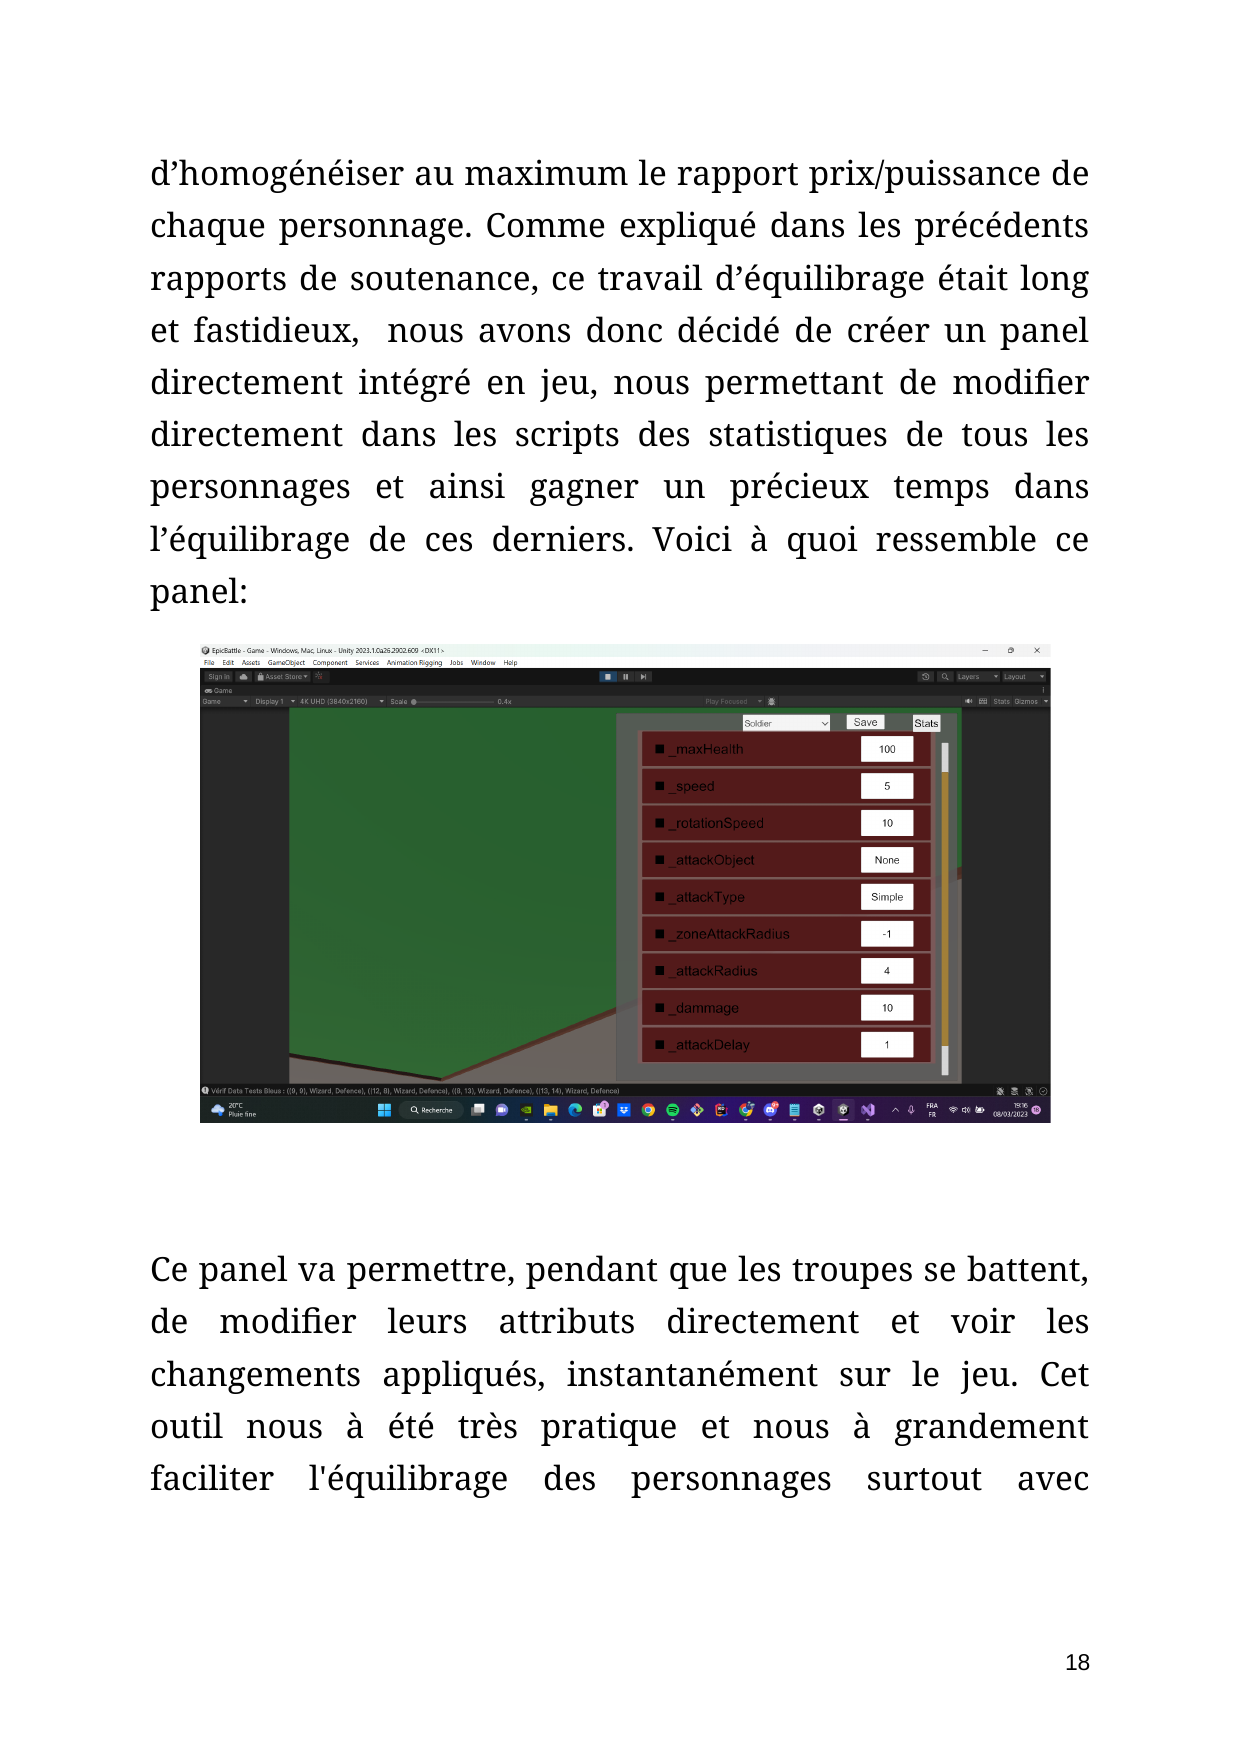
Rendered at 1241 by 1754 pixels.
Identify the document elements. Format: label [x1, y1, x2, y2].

text [150, 150, 1090, 613]
text [150, 1246, 1090, 1500]
picture [200, 644, 1051, 1123]
